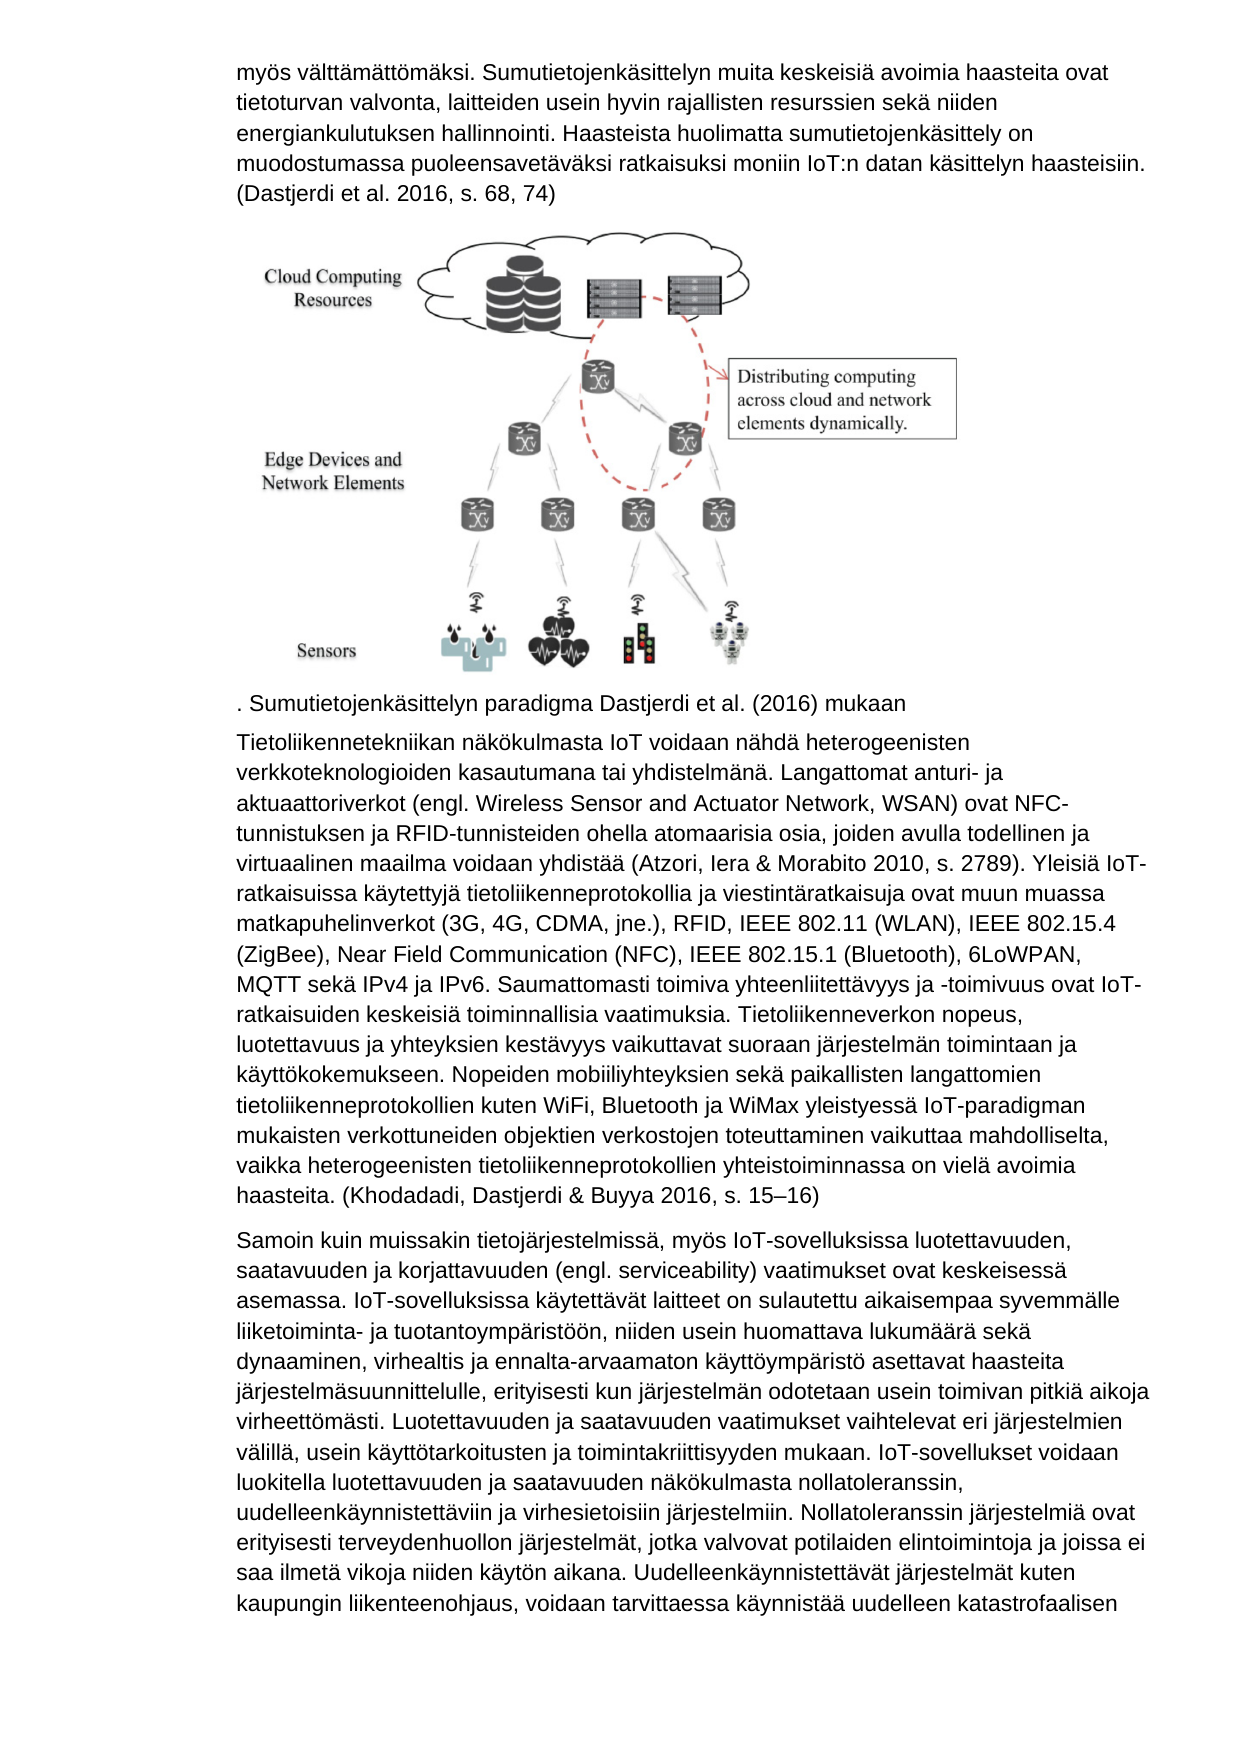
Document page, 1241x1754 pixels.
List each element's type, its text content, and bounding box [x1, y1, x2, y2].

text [236, 59, 1152, 206]
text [236, 1227, 1152, 1616]
picture [255, 224, 964, 677]
text Tietoliikennetekniikan näkökulmasta IoT voidaan nähdä heterogeenisten verkkoteknologioiden kasautumana tai yhdistelmänä. Langattomat anturi- ja aktuaattoriverkot (engl. Wireless Sensor and Actuator Network, WSAN) ovat NFC-tunnistuksen ja RFID-tunnisteiden ohella atomaarisia osia, joiden avulla todellinen ja virtuaalinen maailma voidaan yhdistää (Atzori, Iera & Morabito 2010, s. 2789). Yleisiä IoT-ratkaisuissa käytettyjä tietoliikenneprotokollia ja viestintäratkaisuja ovat muun muassa matkapuhelinverkot (3G, 4G, CDMA, jne.), RFID, IEEE 802.11 (WLAN), IEEE 802.15.4 (ZigBee), Near Field Communication (NFC), IEEE 802.15.1 (Bluetooth), 6LoWPAN, MQTT sekä IPv4 ja IPv6. Saumattomasti toimiva yhteenliitettävyys ja -toimivuus ovat IoT-ratkaisuiden keskeisiä toiminnallisia vaatimuksia. Tietoliikenneverkon nopeus, luotettavuus ja yhteyksien kestävyys vaikuttavat suoraan järjestelmän toimintaan ja käyttökokemukseen. Nopeiden mobiiliyhteyksien sekä paikallisten langattomien tietoliikenneprotokollien kuten WiFi, Bluetooth ja WiMax yleistyessä IoT-paradigman mukaisten verkottuneiden objektien verkostojen toteuttaminen vaikuttaa mahdolliselta, vaikka heterogeenisten tietoliikenneprotokollien yhteistoiminnassa on vielä avoimia haasteita. (Khodadadi, Dastjerdi & Buyya 2016, s. 15–16) [236, 729, 1152, 1209]
